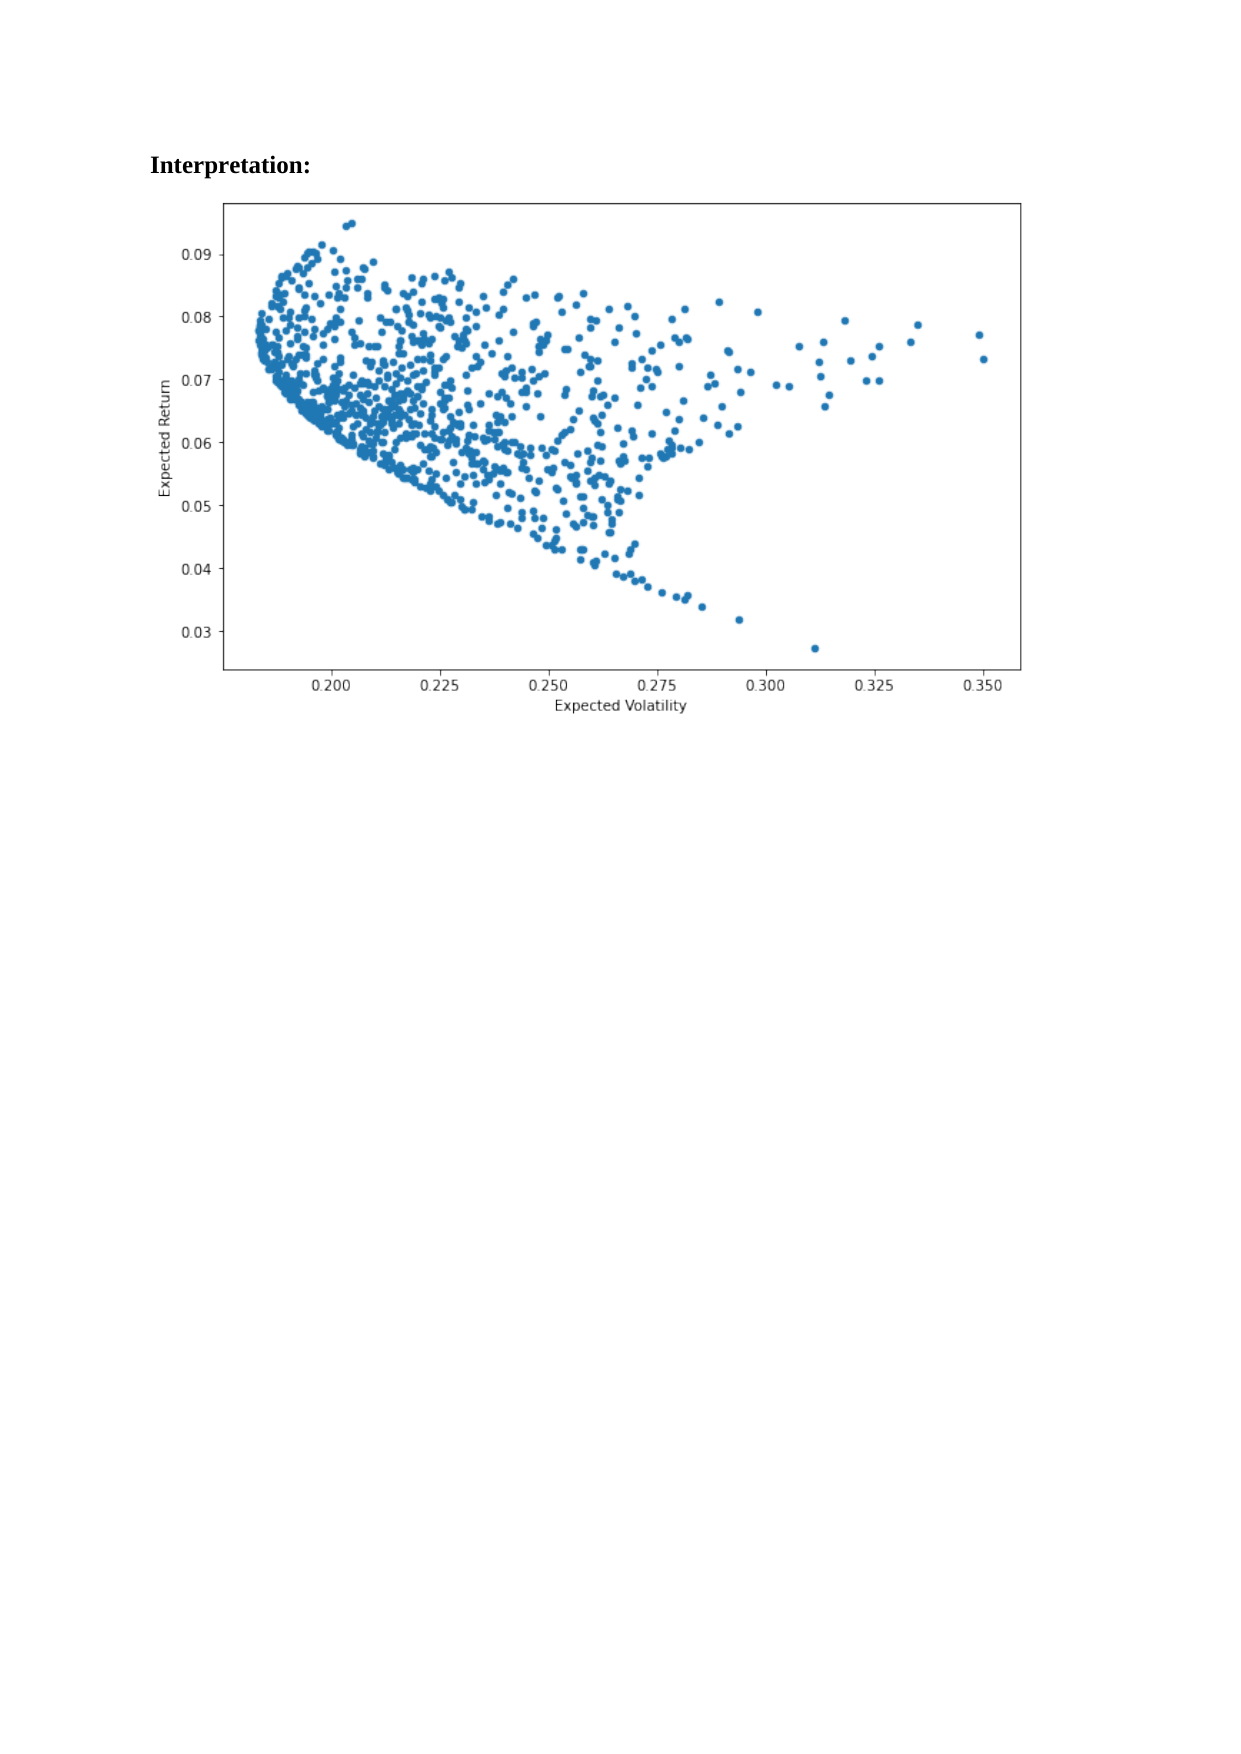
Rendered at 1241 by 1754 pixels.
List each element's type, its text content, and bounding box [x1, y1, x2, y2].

picture [150, 193, 1029, 724]
text Interpretation: [150, 150, 1090, 179]
